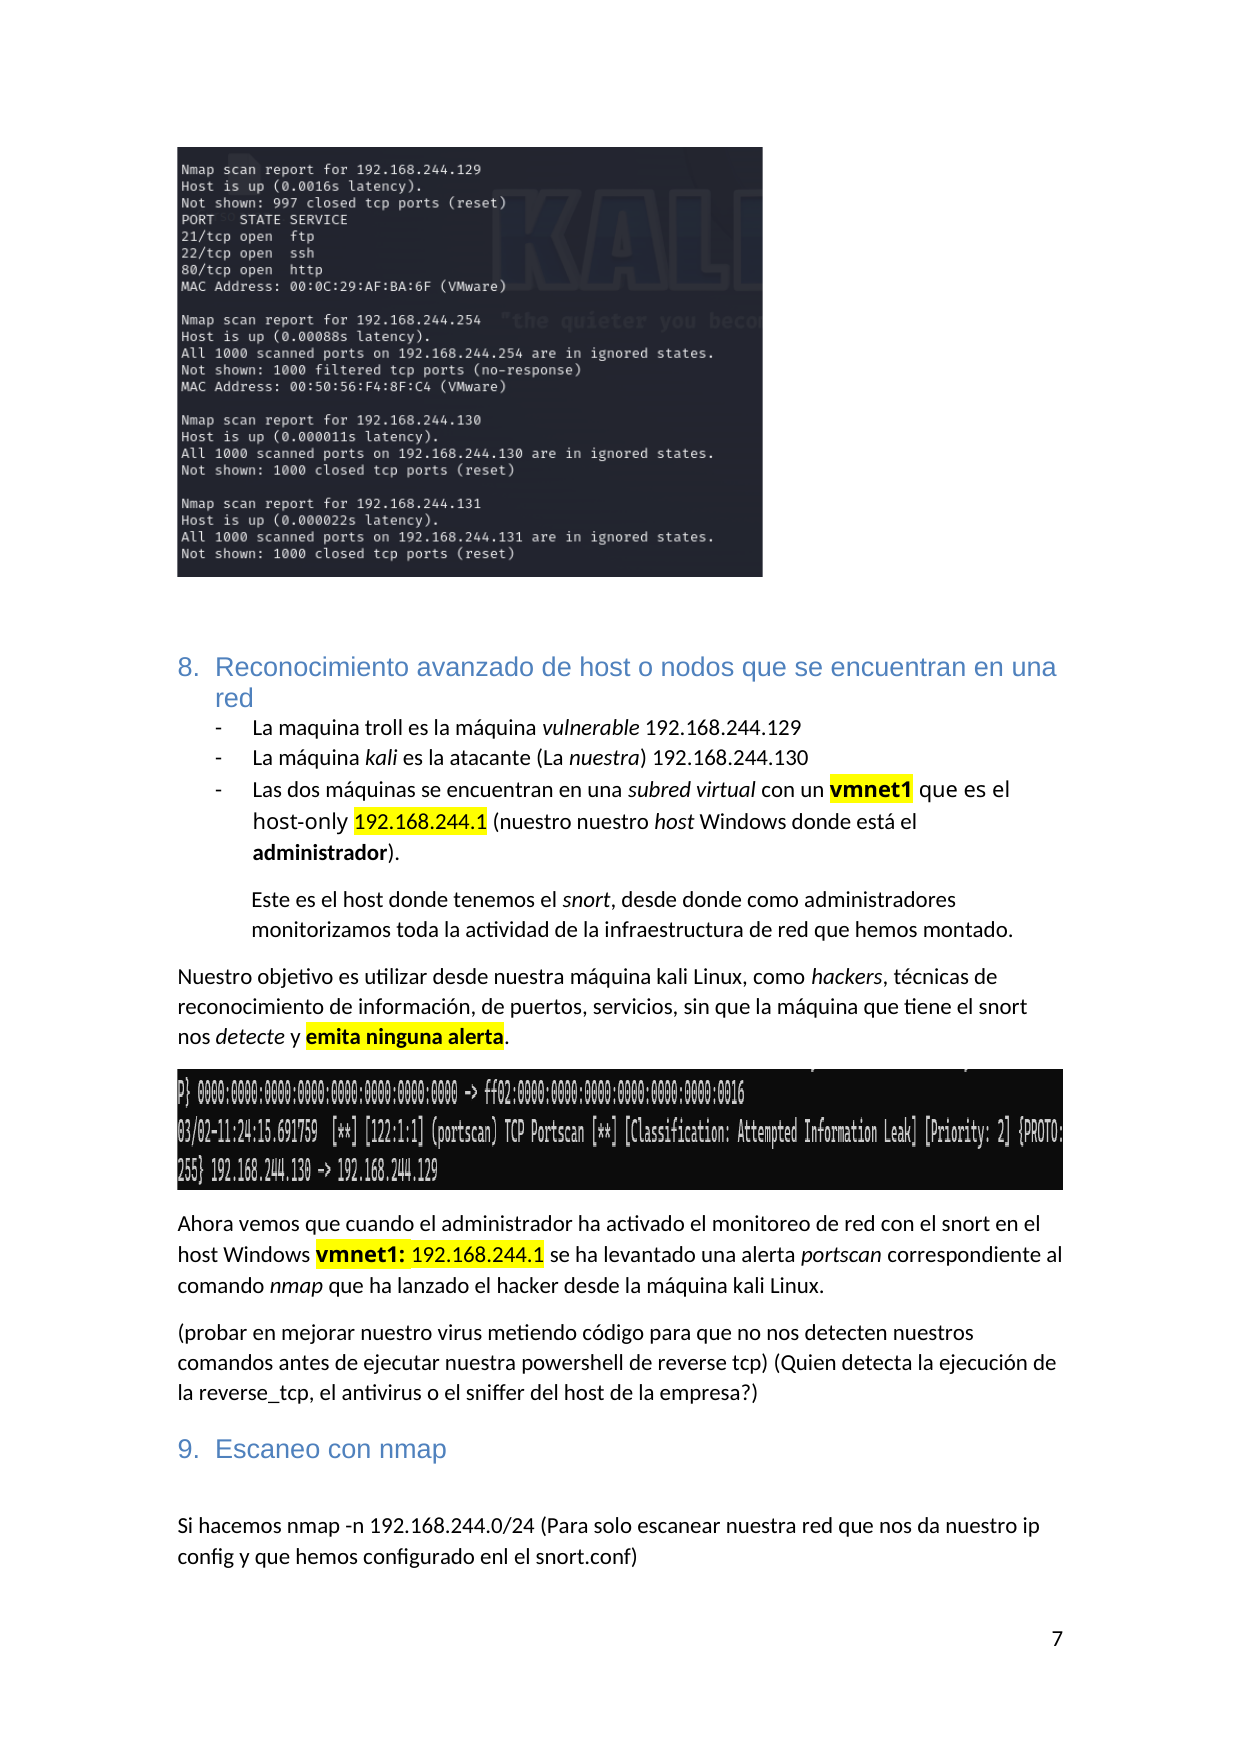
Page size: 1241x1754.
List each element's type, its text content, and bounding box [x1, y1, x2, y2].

text (probar en mejorar nuestro virus metiendo código para que no nos detecten nuestros comandos antes de ejecutar nuestra powershell de reverse tcp) (Quien detecta la ejecución de la reverse_tcp, el antivirus o el sniffer del host de la empresa?) [177, 1318, 1063, 1406]
list La máquina kali es la atacante (La nuestra) 192.168.244.130 [215, 743, 1063, 772]
subtitle Escaneo con nmap [177, 1433, 1063, 1465]
text Si hacemos nmap -n 192.168.244.0/24 (Para solo escanear nuestra red que nos da nuestro ip config y que hemos configurado enl el snort.conf) [177, 1512, 1063, 1570]
subtitle Reconocimiento avanzado de host o nodos que se encuentran en una red [177, 651, 1063, 713]
text Ahora vemos que cuando el administrador ha activado el monitoreo de red con el snort en el host Windows vmnet1: 192.168.244.1 se ha levantado una alerta portscan correspondiente al comando nmap que ha lanzado el hacker desde la máquina kali Linux. [177, 1209, 1063, 1299]
list Las dos máquinas se encuentran en una subred virtual con un vmnet1 que es el host-only 192.168.244.1 (nuestro nuestro host Windows donde está el administrador). [215, 774, 1063, 866]
list La maquina troll es la máquina vulnerable 192.168.244.129 [215, 713, 1063, 741]
text Este es el host donde tenemos el snort, desde donde como administradores monitorizamos toda la actividad de la infraestructura de red que hemos montado. [251, 885, 1063, 943]
text Nuestro objetivo es utilizar desde nuestra máquina kali Linux, como hackers, técnicas de reconocimiento de información, de puertos, servicios, sin que la máquina que tiene el snort nos detecte y emita ninguna alerta. [177, 962, 1063, 1050]
picture [177, 1069, 1063, 1190]
picture [177, 147, 763, 577]
